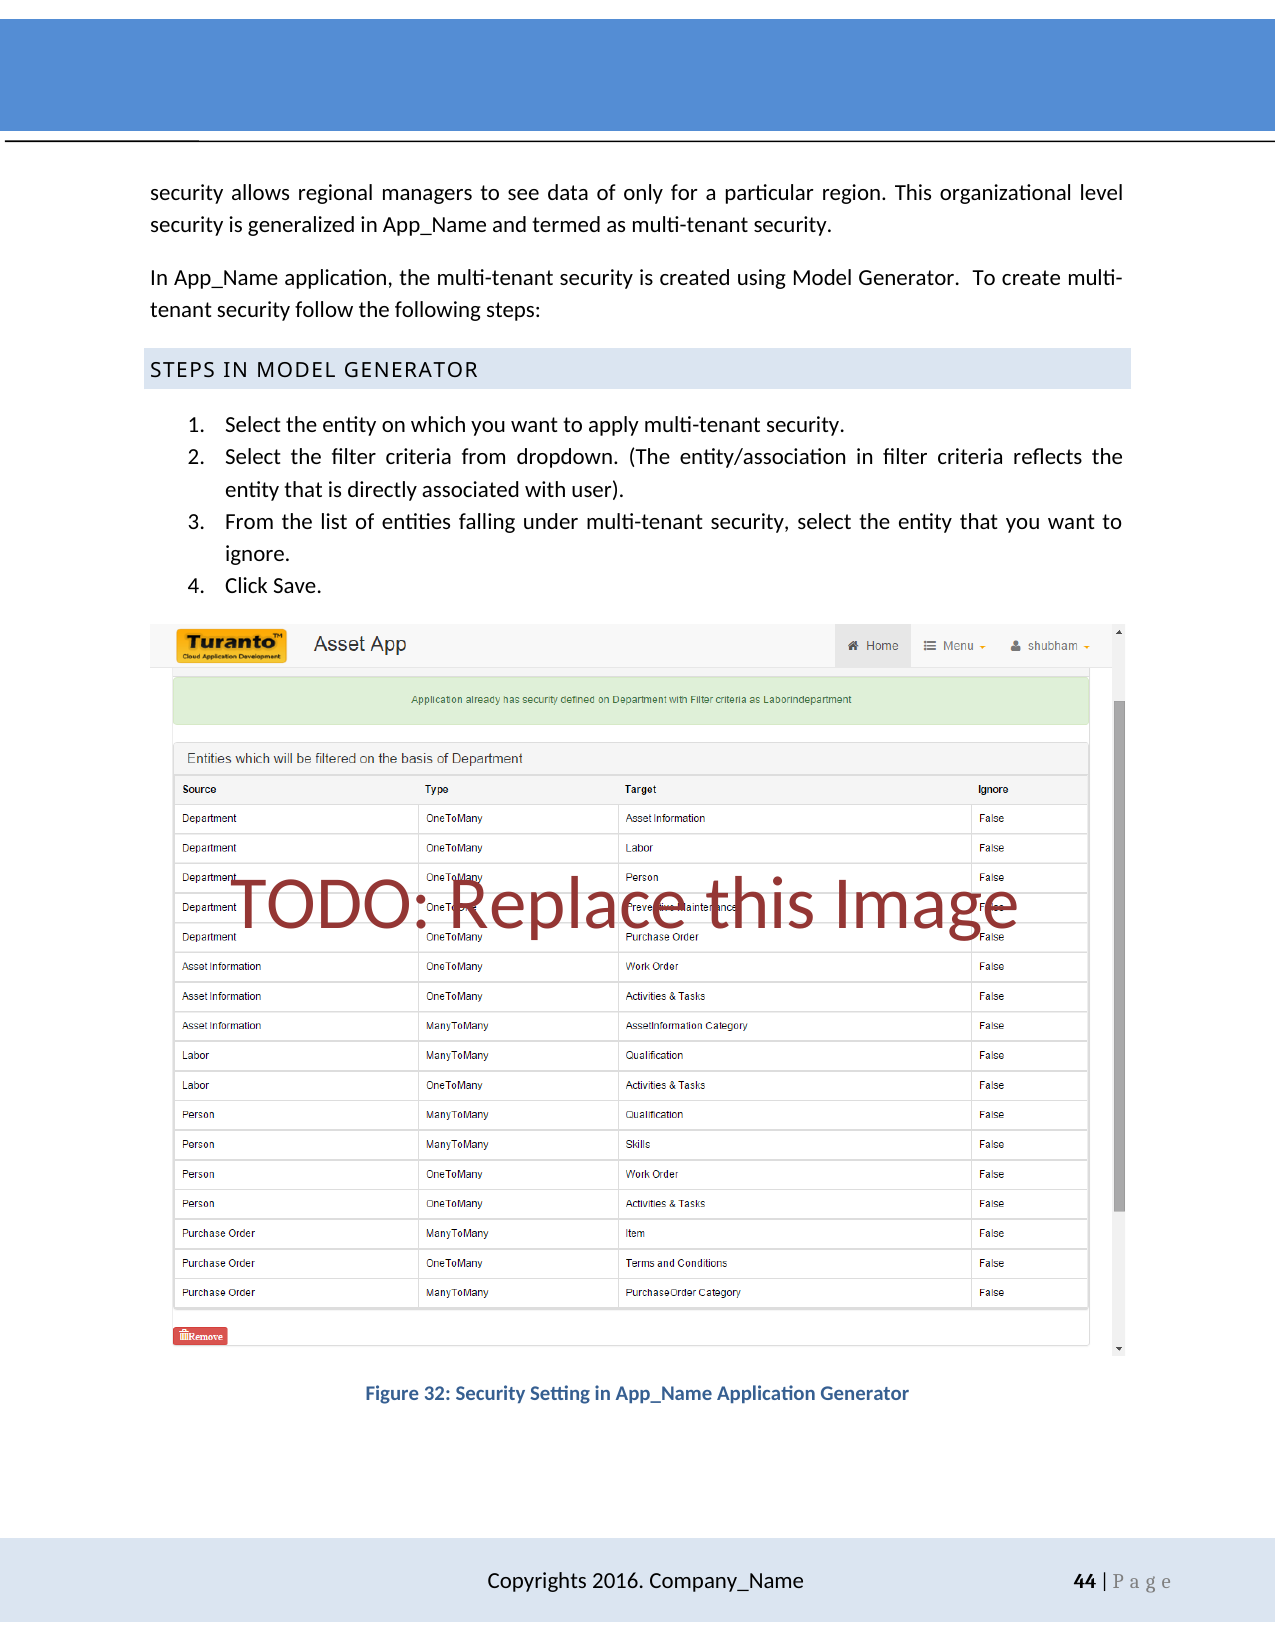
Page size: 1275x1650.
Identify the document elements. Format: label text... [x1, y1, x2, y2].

list Select the entity on which you want to apply multi-tenant security. [187, 410, 1125, 438]
picture [150, 624, 1125, 1356]
list Select the filter criteria from dropdown. (The entity/association in filter criteria reflects the entity that is directly associated with user). [187, 442, 1125, 503]
subtitle Steps In Model Generator [150, 355, 1125, 383]
list From the list of entities falling under multi-tenant security, select the entity that you want to ignore. [187, 507, 1125, 567]
text In App_Name application, the multi-tenant security is created using Model Generator. To create multi-tenant security follow the following steps: [150, 263, 1125, 323]
list Click Save. [187, 571, 1125, 599]
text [150, 178, 1125, 238]
